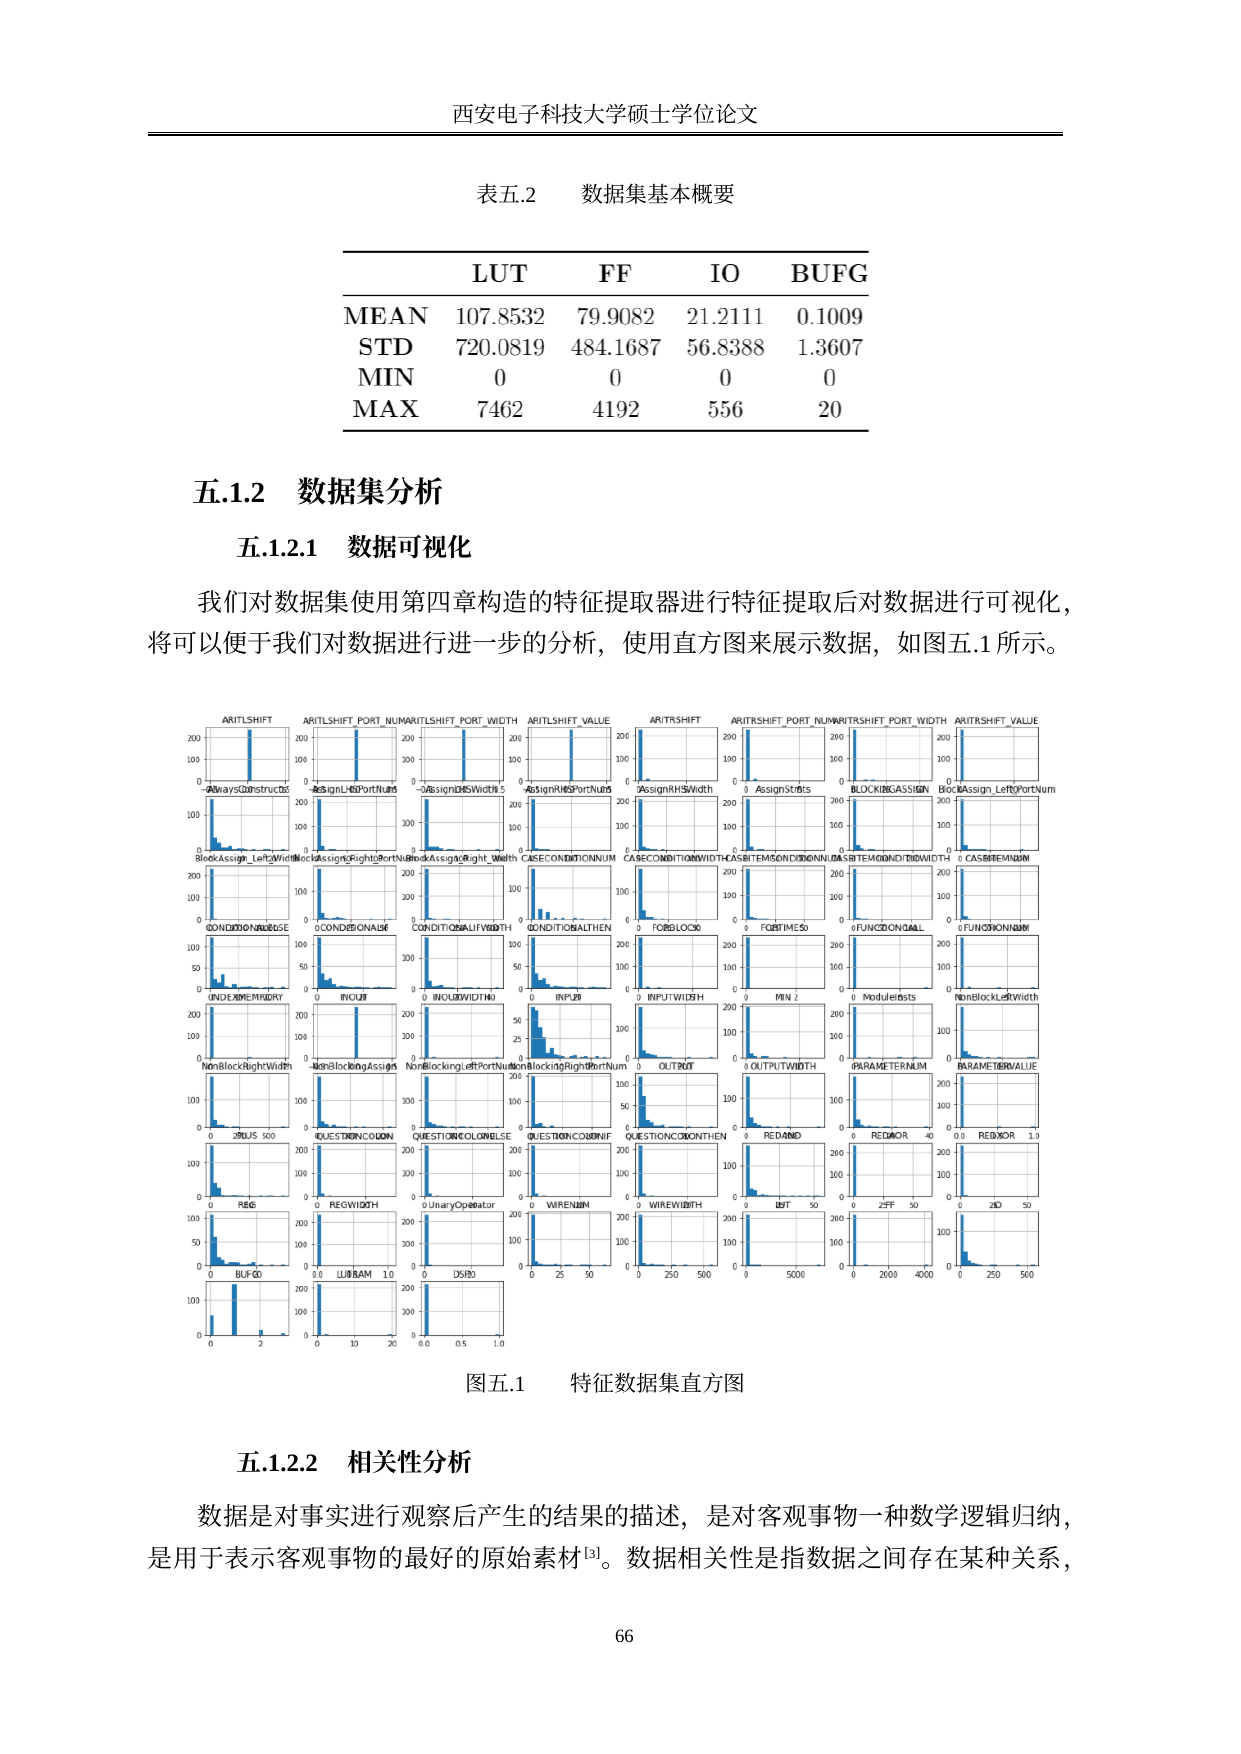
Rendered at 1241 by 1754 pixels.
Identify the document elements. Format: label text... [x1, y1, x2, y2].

picture [147, 702, 1061, 1354]
text 我们对数据集使用第四章构造的特征提取器进行特征提取后对数据进行可视化，将可以便于我们对数据进行进一步的分析，使用直方图来展示数据，如图5.3所示。 [148, 578, 1063, 661]
text 数据集基本概要 [148, 177, 1063, 209]
subtitle 相关性分析 [236, 1438, 1063, 1480]
subtitle 数据可视化 [236, 523, 1063, 565]
subtitle 数据集分析 [192, 469, 1063, 511]
picture [331, 236, 880, 445]
text 特征数据集直方图 [148, 1366, 1063, 1397]
